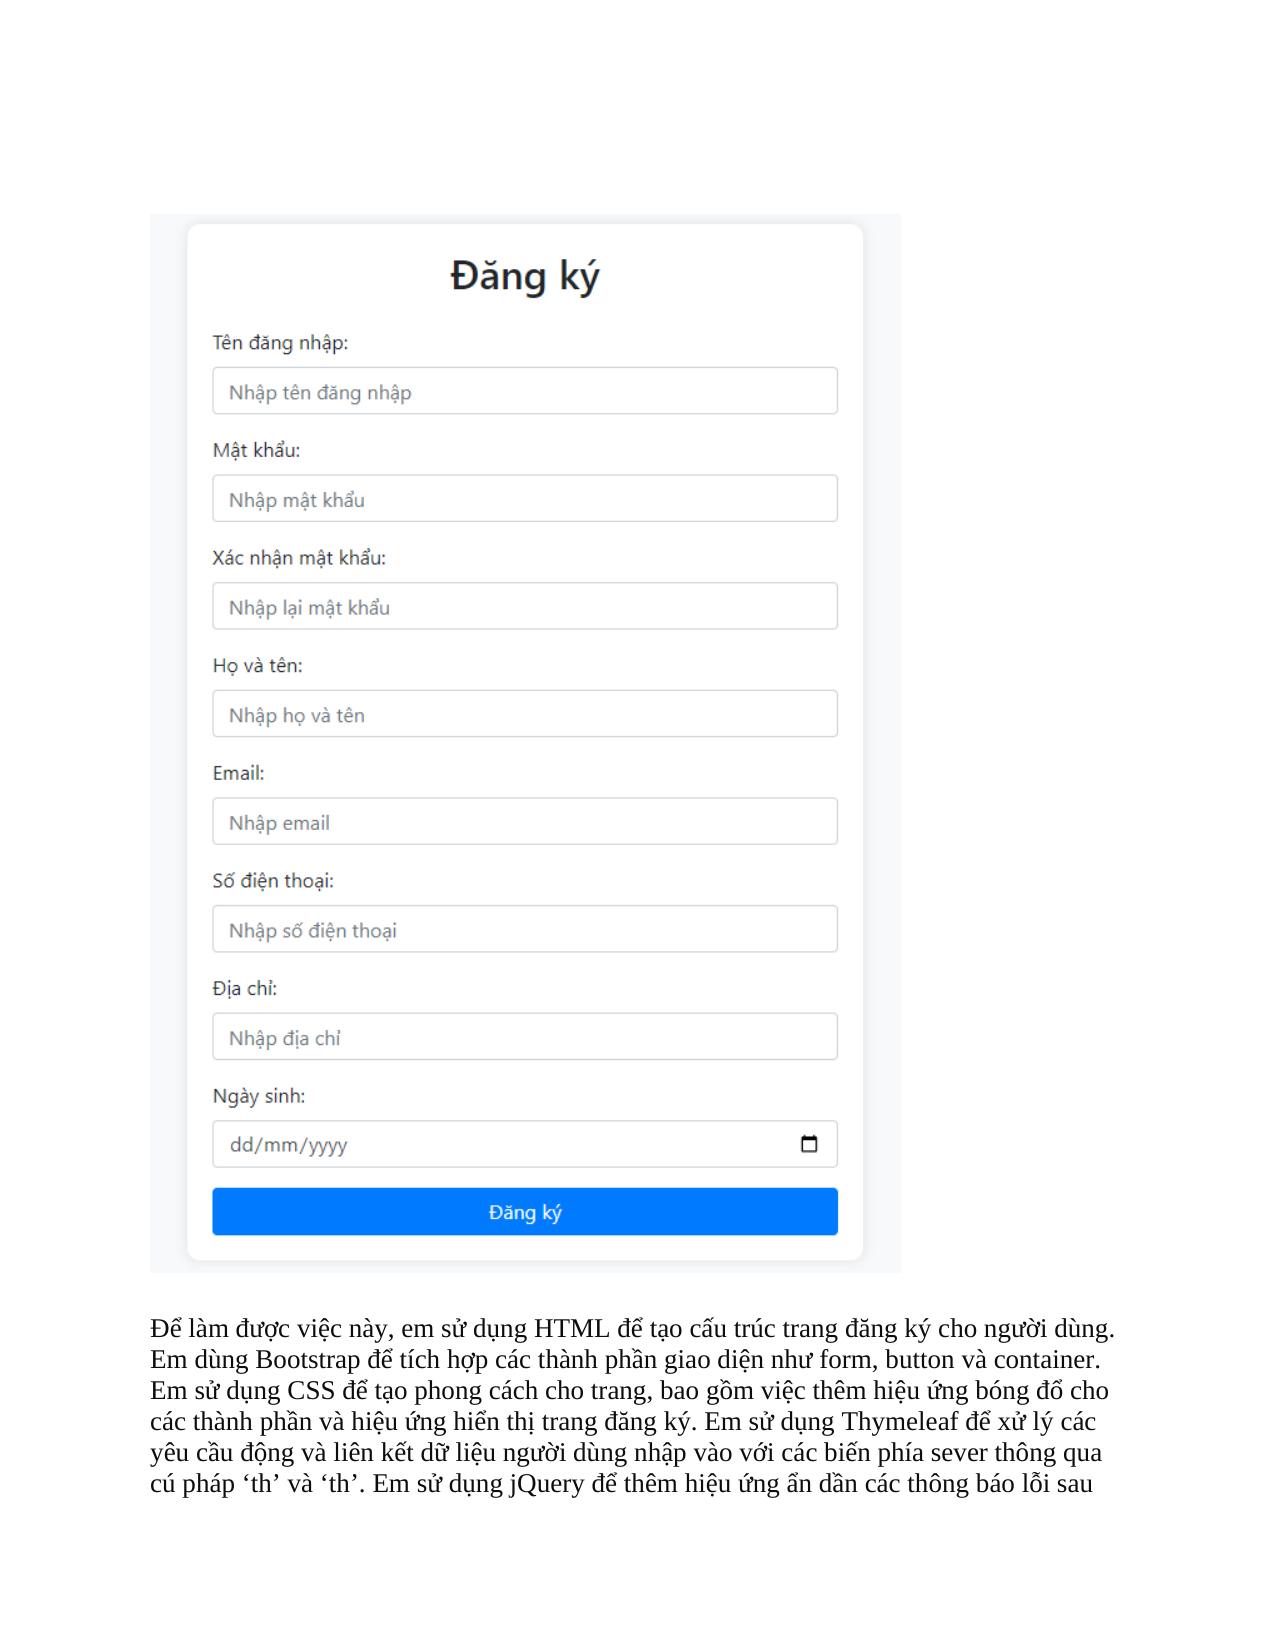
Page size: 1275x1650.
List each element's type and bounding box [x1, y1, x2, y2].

picture [150, 214, 902, 1273]
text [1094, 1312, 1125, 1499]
